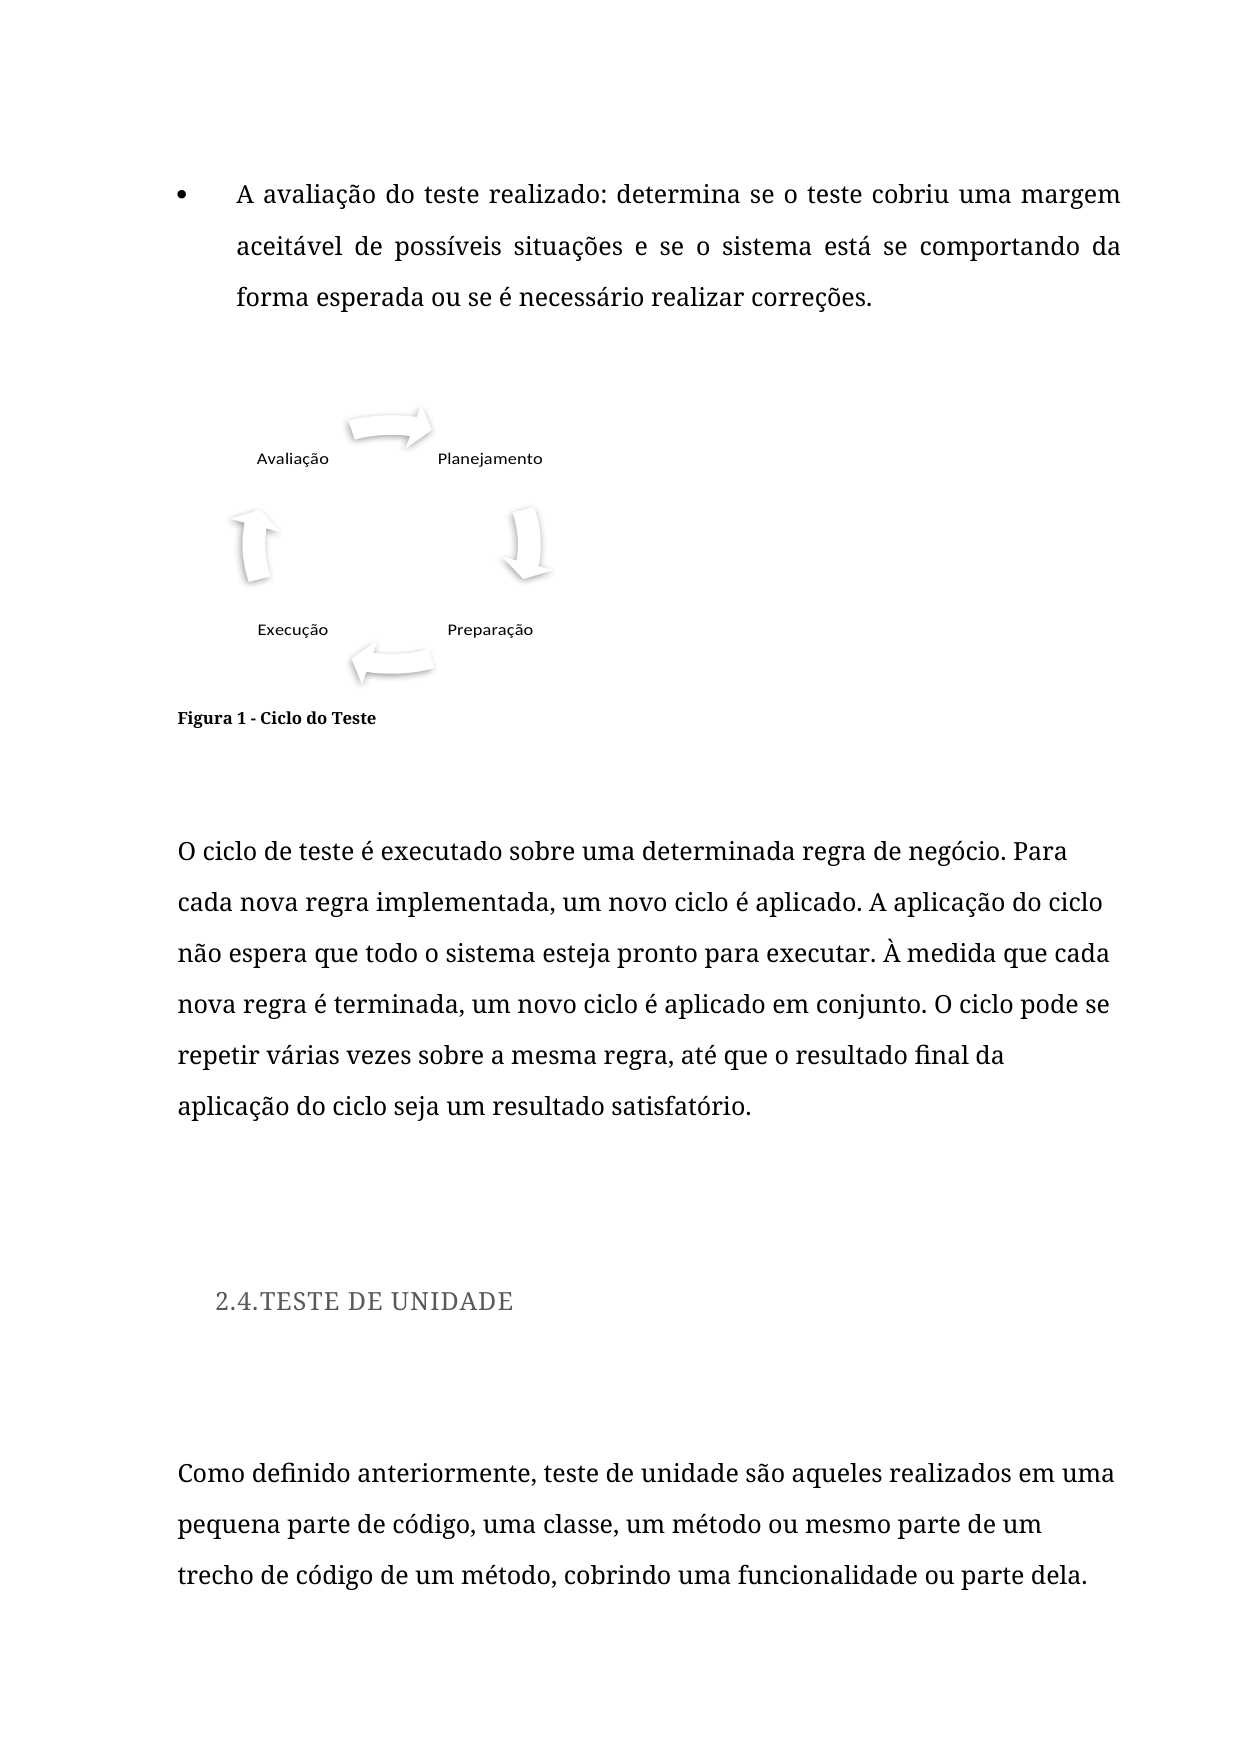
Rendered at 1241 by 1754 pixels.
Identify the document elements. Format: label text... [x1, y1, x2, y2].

subtitle Teste de unidade [215, 1284, 1122, 1318]
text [177, 1456, 1122, 1592]
list A avaliação do teste realizado: determina se o teste cobriu uma margem aceitável de possíveis situações e se o sistema está se comportando da forma esperada ou se é necessário realizar correções. [177, 177, 1122, 313]
text O ciclo de teste é executado sobre uma determinada regra de negócio. Para cada nova regra implementada, um novo ciclo é aplicado. A aplicação do ciclo não espera que todo o sistema esteja pronto para executar. À medida que cada nova regra é terminada, um novo ciclo é aplicado em conjunto. O ciclo pode se repetir várias vezes sobre a mesma regra, até que o resultado final da aplicação do ciclo seja um resultado satisfatório. [177, 834, 1122, 1123]
